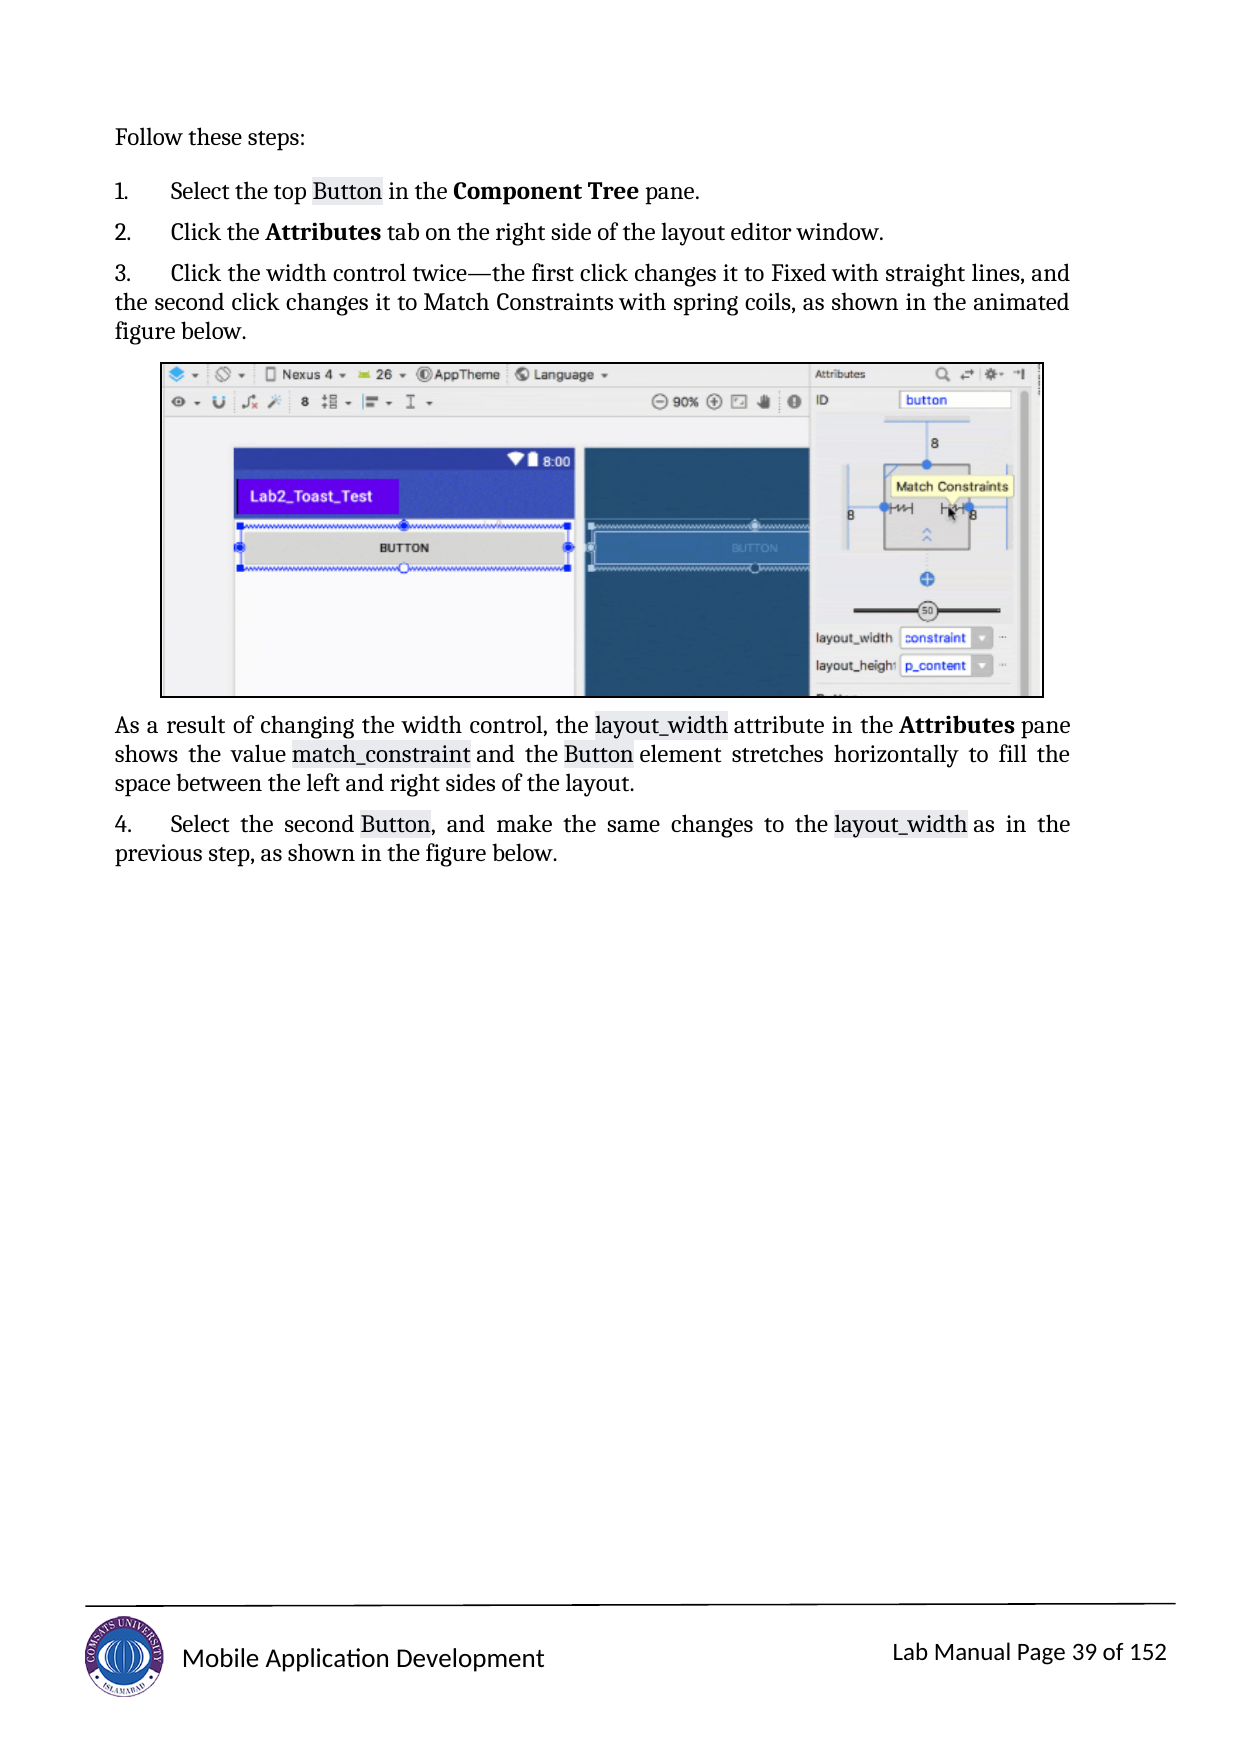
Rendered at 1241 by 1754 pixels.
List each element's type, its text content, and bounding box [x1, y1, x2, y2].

list Click the width control twice—the first click changes it to Fixed with straight lines, and the second click changes it to Match Constraints with spring coils, as shown in the animated figure below. [114, 259, 1070, 345]
list Click the Attributes tab on the right side of the layout editor window. [114, 218, 1070, 247]
list Select the top Button in the Component Tree pane. [114, 177, 312, 205]
picture [85, 1616, 165, 1697]
list Select the top Button in the Component Tree pane. [383, 177, 1070, 205]
text As a result of changing the width control, the layout_width attribute in the Attributes pane shows the value match_constraint and the Button element stretches horizontally to fill the space between the left and right sides of the layout. [114, 733, 1070, 797]
text Follow these steps: [114, 123, 1070, 152]
picture [162, 364, 1042, 694]
list Select the second Button, and make the same changes to the layout_width as in the previous step, as shown in the figure below. [114, 810, 1070, 867]
